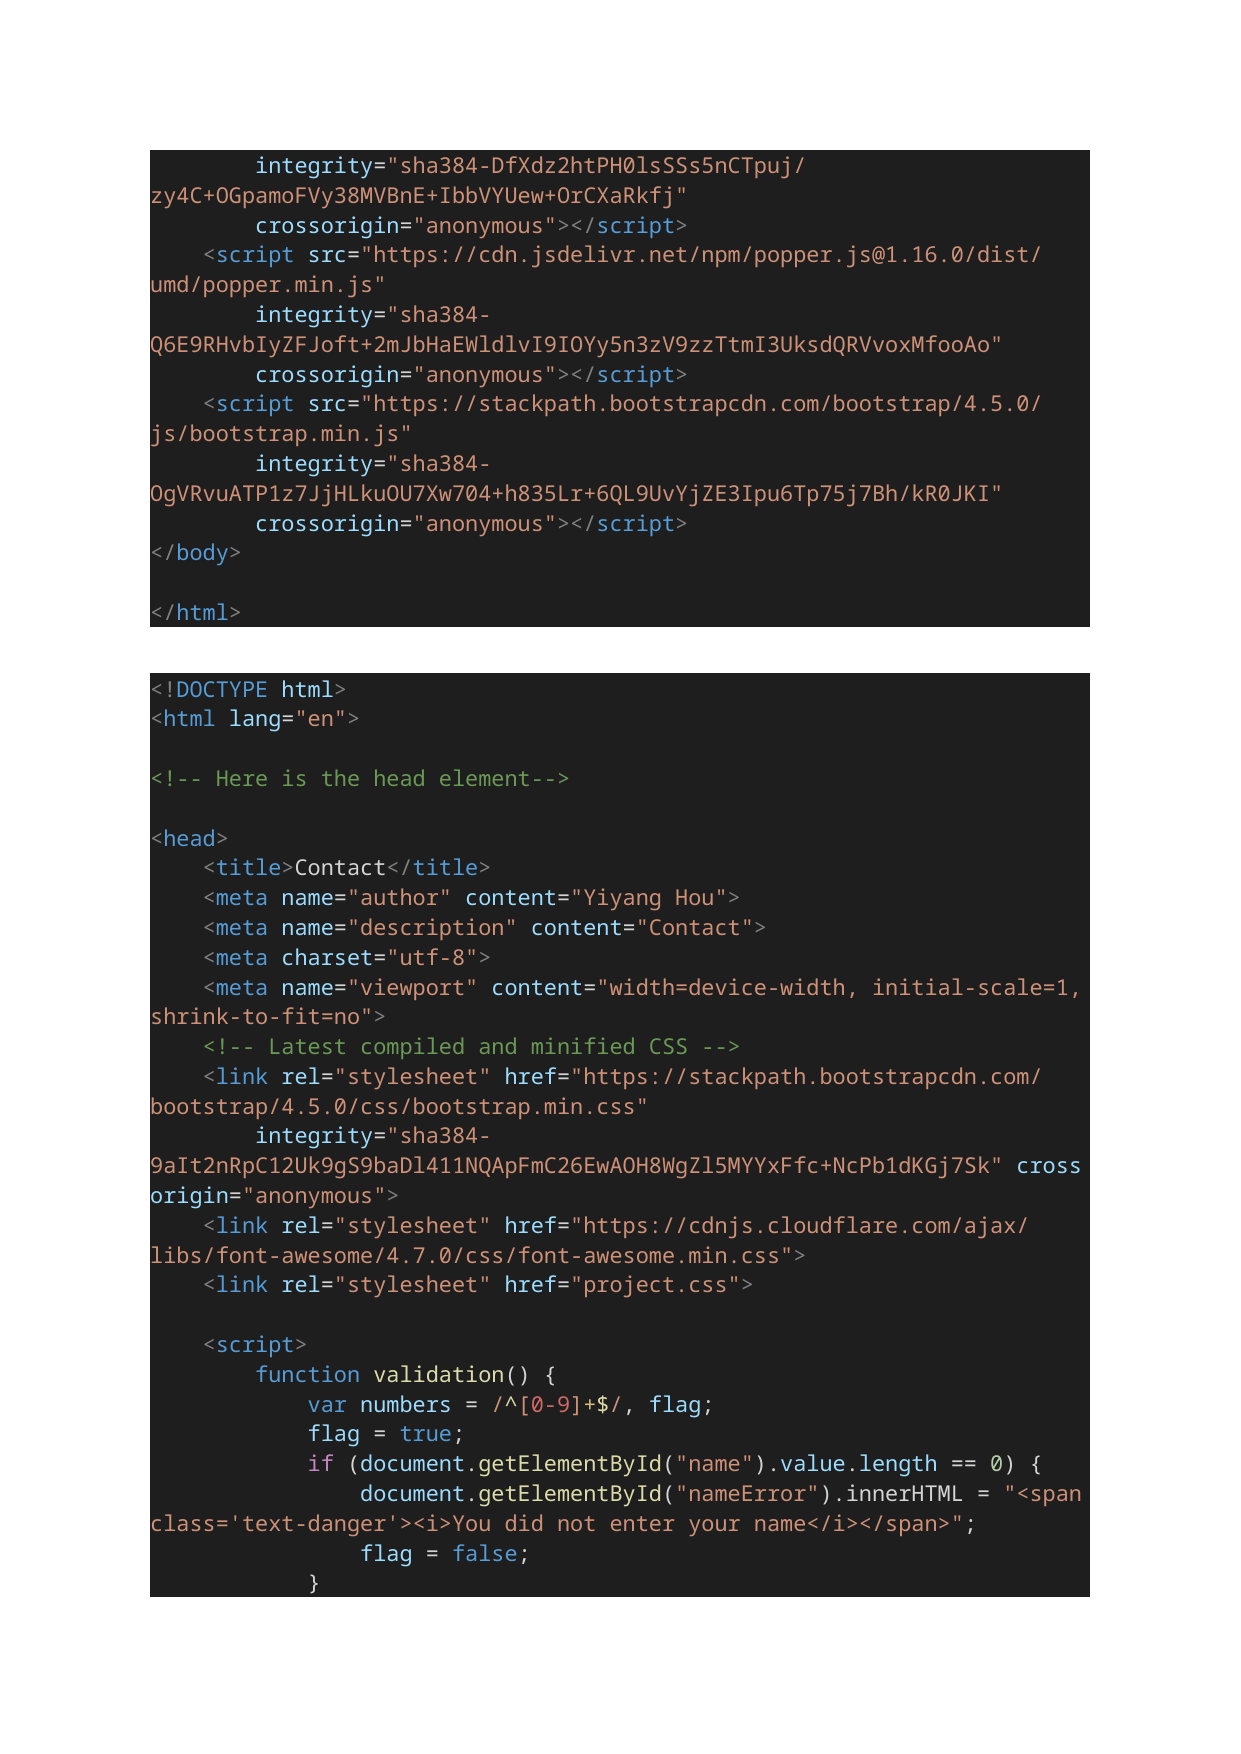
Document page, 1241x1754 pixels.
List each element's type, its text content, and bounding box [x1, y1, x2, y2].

text <script src="https://stackpath.bootstrapcdn.com/bootstrap/4.5.0/js/bootstrap.min.js" [150, 388, 1090, 448]
text <link rel="stylesheet" href="https://cdnjs.cloudflare.com/ajax/libs/font-awesome/4.7.0/css/font-awesome.min.css"> [150, 1210, 1090, 1269]
text <meta name="description" content="Contact"> [150, 912, 1090, 942]
text crossorigin="anonymous"></script> [150, 507, 1090, 537]
text </html> [150, 597, 1090, 627]
text <script> [150, 1329, 1090, 1359]
text <meta name="viewport" content="width=device-width, initial-scale=1, shrink-to-fit=no"> [150, 971, 1090, 1031]
text <link rel="stylesheet" href="project.css"> [150, 1269, 1090, 1299]
text flag = false; [150, 1537, 1090, 1567]
text <link rel="stylesheet" href="https://stackpath.bootstrapcdn.com/bootstrap/4.5.0/css/bootstrap.min.css" [150, 1061, 1090, 1120]
text integrity="sha384-DfXdz2htPH0lsSSs5nCTpuj/zy4C+OGpamoFVy38MVBnE+IbbVYUew+OrCXaRkfj" [150, 150, 1090, 209]
text function validation() { [150, 1359, 1090, 1388]
text <head> [150, 822, 1090, 852]
text <title>Contact</title> [150, 852, 1090, 882]
text <!-- Here is the head element--> [150, 763, 1090, 793]
text integrity="sha384-9aIt2nRpC12Uk9gS9baDl411NQApFmC26EwAOH8WgZl5MYYxFfc+NcPb1dKGj7Sk" crossorigin="anonymous"> [150, 1120, 1090, 1210]
text document.getElementById("nameError").innerHTML = "<span class='text-danger'><i>You did not enter your name</i></span>"; [150, 1478, 1090, 1537]
text <meta name="author" content="Yiyang Hou"> [150, 882, 1090, 912]
text } [150, 1567, 1090, 1597]
text <script src="https://cdn.jsdelivr.net/npm/popper.js@1.16.0/dist/umd/popper.min.js" [150, 239, 1090, 299]
text <!DOCTYPE html> [150, 673, 1090, 703]
text <!-- Latest compiled and minified CSS --> [150, 1031, 1090, 1061]
text flag = true; [150, 1418, 1090, 1448]
text var numbers = /^[0-9]+$/, flag; [150, 1388, 1090, 1418]
text integrity="sha384-Q6E9RHvbIyZFJoft+2mJbHaEWldlvI9IOYy5n3zV9zzTtmI3UksdQRVvoxMfooAo" [150, 299, 1090, 358]
text crossorigin="anonymous"></script> [150, 209, 1090, 239]
text <html lang="en"> [150, 703, 1090, 733]
text <meta charset="utf-8"> [150, 942, 1090, 971]
text </body> [150, 537, 1090, 567]
text if (document.getElementById("name").value.length == 0) { [150, 1448, 1090, 1478]
text integrity="sha384-OgVRvuATP1z7JjHLkuOU7Xw704+h835Lr+6QL9UvYjZE3Ipu6Tp75j7Bh/kR0JKI" [150, 448, 1090, 507]
text crossorigin="anonymous"></script> [150, 358, 1090, 388]
